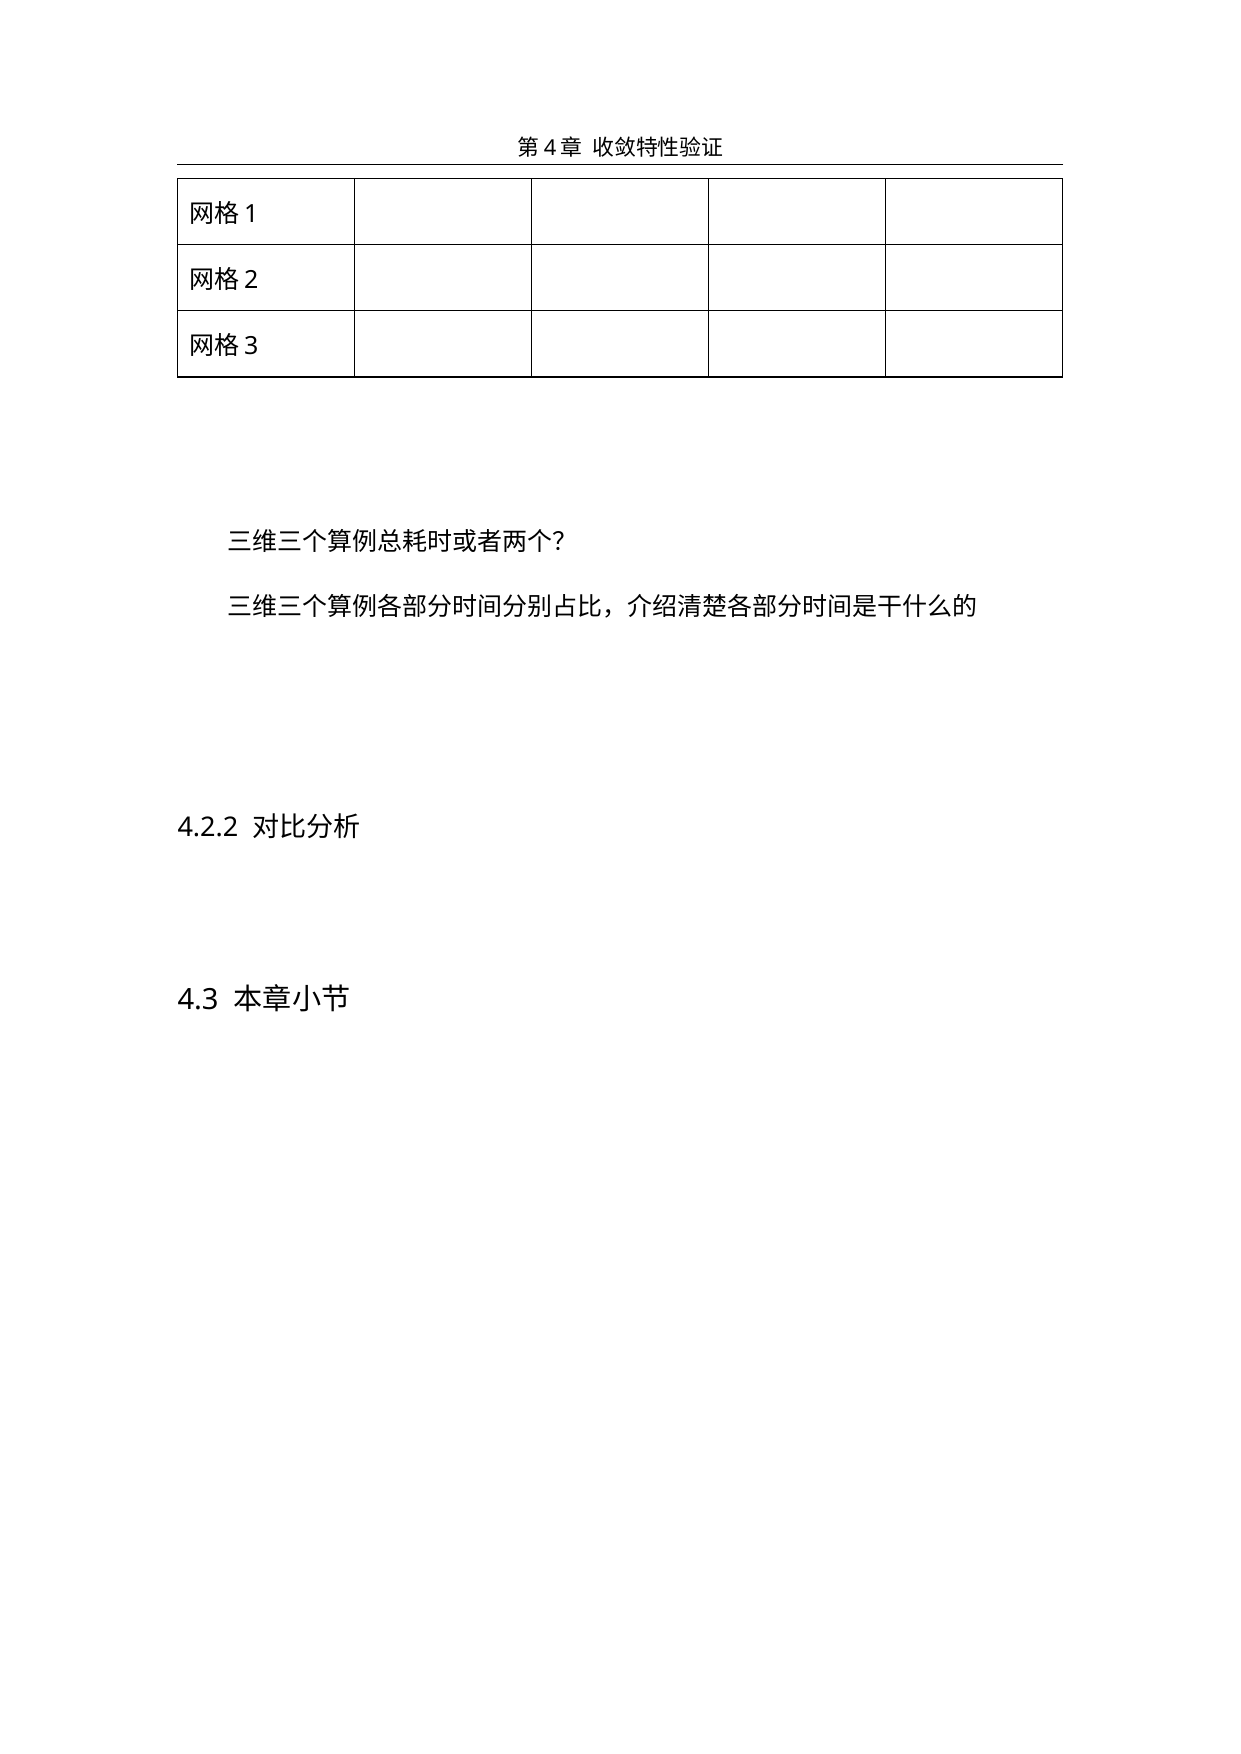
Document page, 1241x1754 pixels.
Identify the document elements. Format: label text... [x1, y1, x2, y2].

table_cell [886, 245, 1062, 310]
subtitle 对比分析 [177, 792, 1063, 857]
subtitle 本章小节 [177, 964, 1063, 1029]
table_cell [709, 179, 885, 244]
table_cell 网格1 [178, 179, 354, 244]
table_cell 网格2 [178, 245, 354, 310]
table_cell [886, 311, 1062, 376]
table_cell [709, 311, 885, 376]
text 三维三个算例各部分时间分别占比，介绍清楚各部分时间是干什么的 [177, 572, 1063, 637]
table_cell [355, 179, 531, 244]
table_cell [532, 179, 708, 244]
table_cell [532, 311, 708, 376]
table_cell [355, 311, 531, 376]
table_cell [355, 245, 531, 310]
text 三维三个算例总耗时或者两个？ [177, 507, 1063, 572]
table_cell [886, 179, 1062, 244]
table_cell [709, 245, 885, 310]
table_cell [532, 245, 708, 310]
table_cell 网格3 [178, 311, 354, 376]
